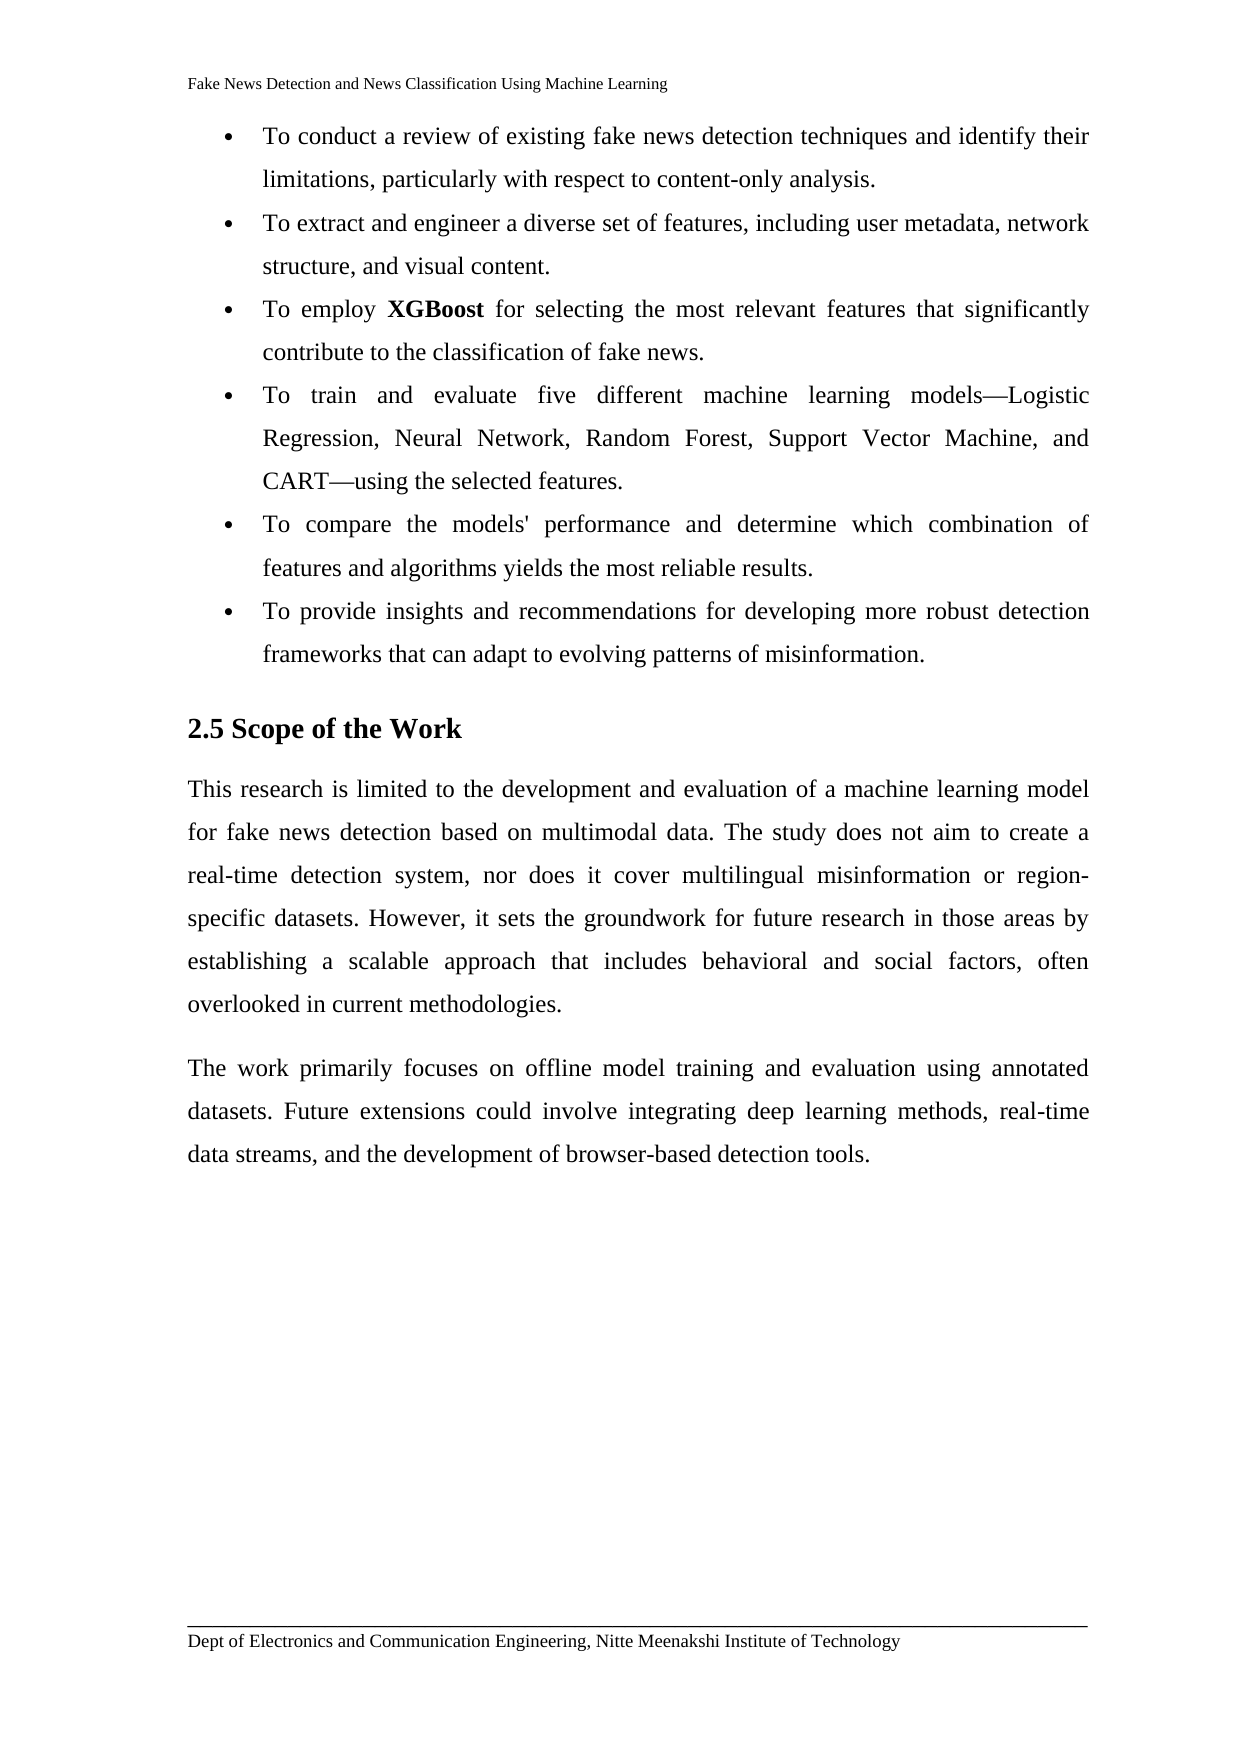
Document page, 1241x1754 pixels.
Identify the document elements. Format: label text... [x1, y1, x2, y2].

list To compare the models' performance and determine which combination of features and algorithms yields the most reliable results. [225, 509, 1090, 581]
list To extract and engineer a diverse set of features, including user metadata, network structure, and visual content. [225, 208, 1090, 279]
text This research is limited to the development and evaluation of a machine learning model for fake news detection based on multimodal data. The study does not aim to create a real-time detection system, nor does it cover multilingual misinformation or region-specific datasets. However, it sets the groundwork for future research in those areas by establishing a scalable approach that includes behavioral and social factors, often overlooked in current methodologies. [187, 774, 1090, 1018]
list To employ XGBoost for selecting the most relevant features that significantly contribute to the classification of fake news. [225, 294, 1090, 366]
list To conduct a review of existing fake news detection techniques and identify their limitations, particularly with respect to content-only analysis. [225, 121, 1090, 193]
subtitle 2.5 Scope of the Work [187, 711, 1090, 744]
text The work primarily focuses on offline model training and evaluation using annotated datasets. Future extensions could involve integrating deep learning methods, real-time data streams, and the development of browser-based detection tools. [187, 1053, 1090, 1168]
list To provide insights and recommendations for developing more robust detection frameworks that can adapt to evolving patterns of misinformation. [225, 596, 1090, 668]
list To train and evaluate five different machine learning models—Logistic Regression, Neural Network, Random Forest, Support Vector Machine, and CART—using the selected features. [225, 380, 1090, 495]
